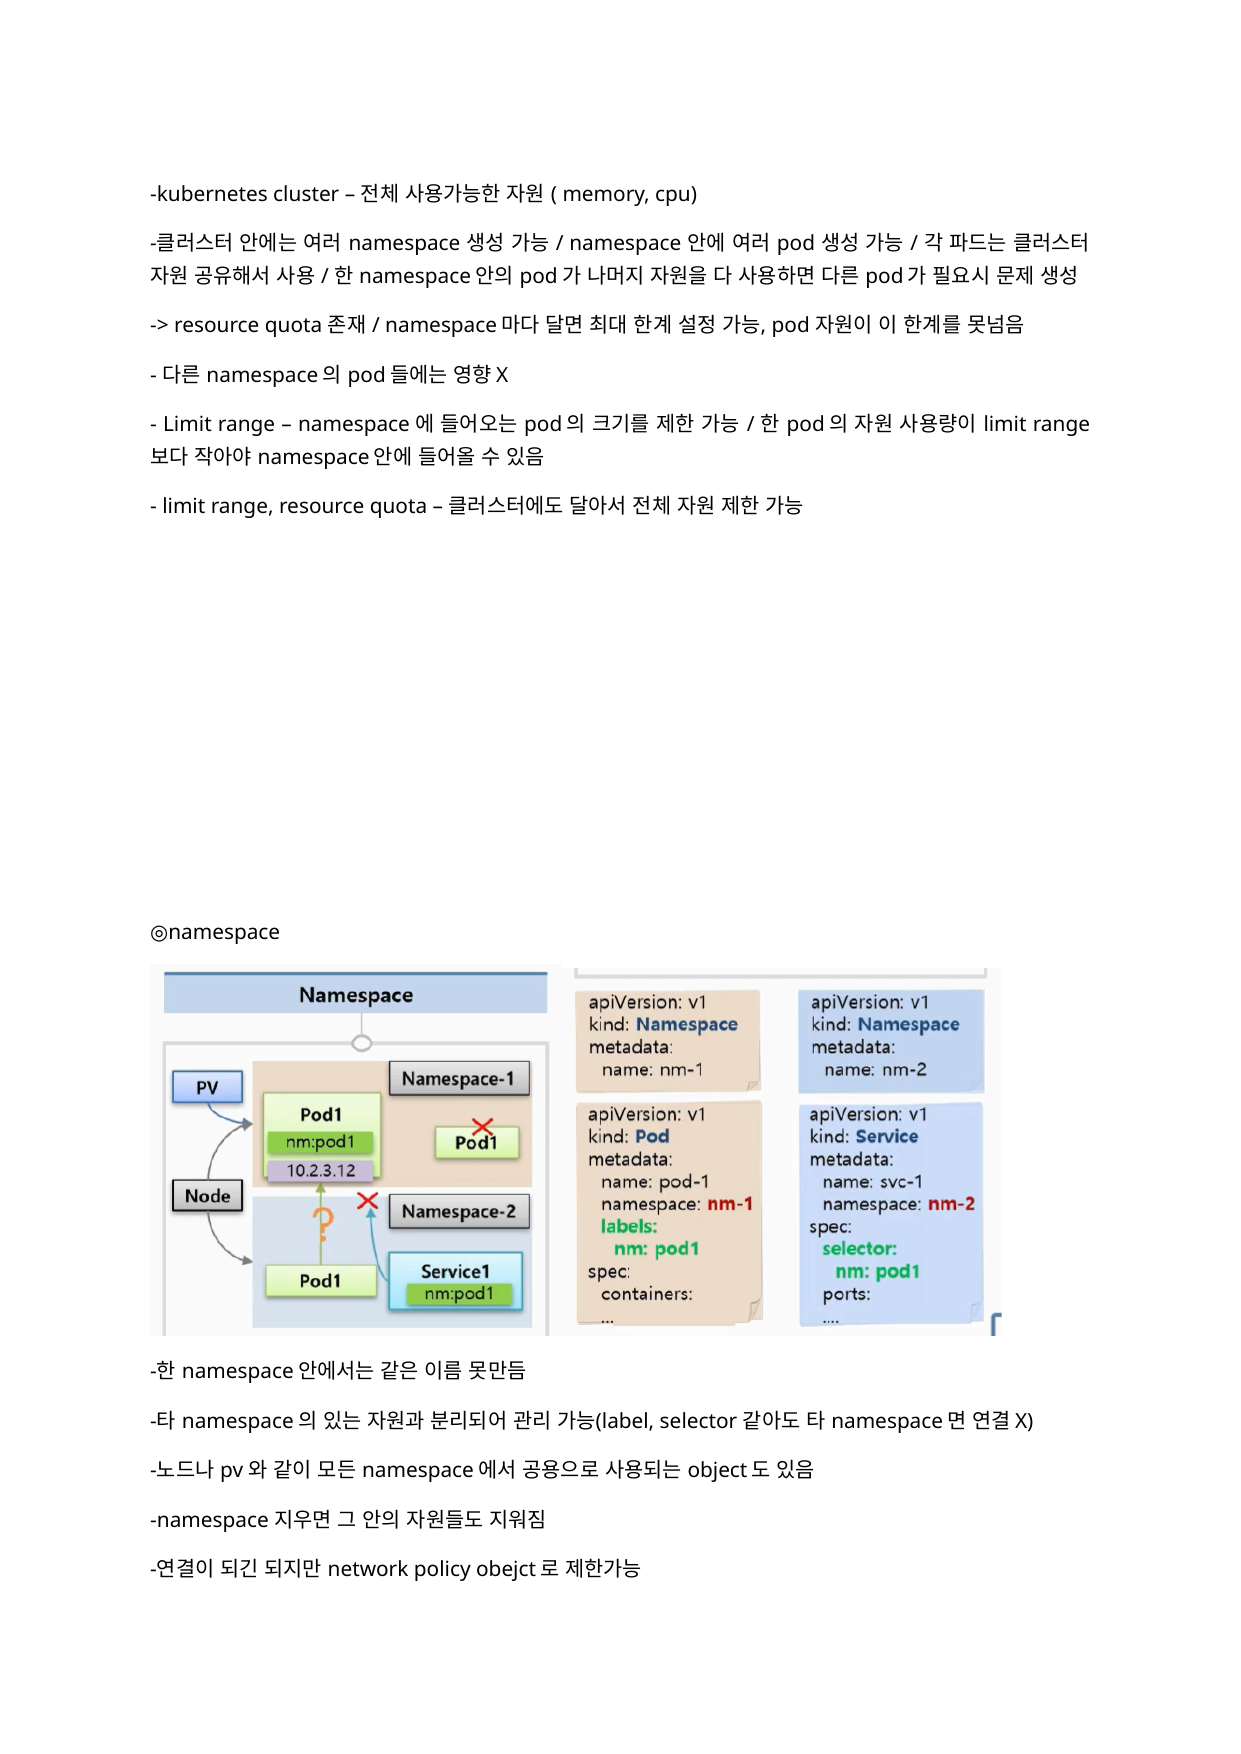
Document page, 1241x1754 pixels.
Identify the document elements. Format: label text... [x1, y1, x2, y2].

text - Limit range – namespace에 들어오는 pod의 크기를 제한 가능 / 한 pod의 자원 사용량이 limit range 보다 작아야 namespace안에 들어올 수 있음 [150, 407, 1090, 470]
text - 다른 namespace의 pod들에는 영향X [150, 358, 1090, 388]
text -노드나 pv 와 같이 모든 namespace에서 공용으로 사용되는 object도 있음 [150, 1453, 1090, 1484]
text -> resource quota 존재 / namespace마다 달면 최대 한계 설정 가능, pod 자원이 이 한계를 못넘음 [150, 309, 1090, 339]
text -클러스터 안에는 여러 namespace 생성 가능 / namespace 안에 여러 pod 생성 가능 / 각 파드는 클러스터 자원 공유해서 사용 / 한 namespace안의 pod가 나머지 자원을 다 사용하면 다른 pod가 필요시 문제 생성 [150, 227, 1090, 289]
text - limit range, resource quota – 클러스터에도 달아서 전체 자원 제한 가능 [150, 489, 1090, 520]
text -namespace 지우면 그 안의 자원들도 지워짐 [150, 1503, 1090, 1533]
text -연결이 되긴 되지만 network policy obejct로 제한가능 [150, 1552, 1090, 1583]
text ◎namespace [150, 917, 1090, 946]
text -타 namespace의 있는 자원과 분리되어 관리 가능(label, selector 같아도 타 namespace면 연결X) [150, 1404, 1090, 1434]
picture [150, 964, 1002, 1336]
text -kubernetes cluster – 전체 사용가능한 자원 ( memory, cpu) [150, 177, 1090, 207]
text -한 namespace안에서는 같은 이름 못만듬 [150, 1355, 1090, 1385]
